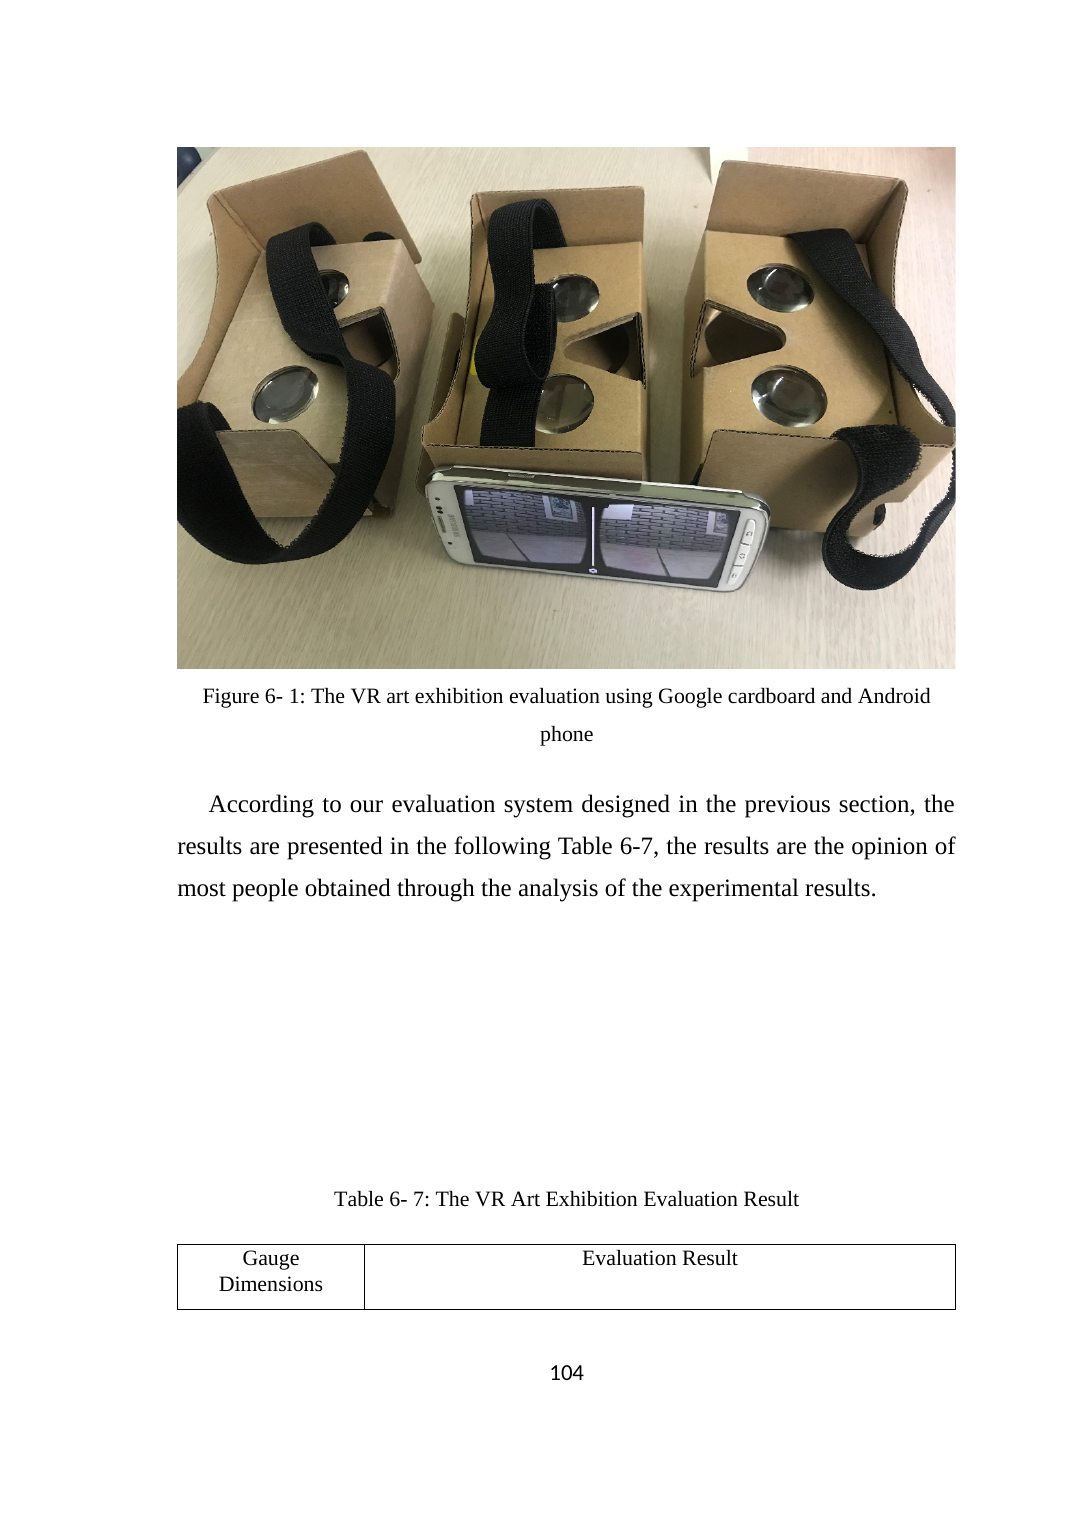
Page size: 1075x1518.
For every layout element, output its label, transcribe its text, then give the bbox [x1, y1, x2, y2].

text Table 6- 7: The VR Art Exhibition Evaluation Result [177, 1186, 956, 1211]
text Figure 6- 1: The VR art exhibition evaluation using Google cardboard and Android phone [177, 683, 956, 746]
table_header Gauge Dimensions [178, 1245, 364, 1309]
table_header Evaluation Result [365, 1245, 955, 1309]
picture [177, 147, 956, 669]
text According to our evaluation system designed in the previous section, the results are presented in the following Table 6-7, the results are the opinion of most people obtained through the analysis of the experimental results. [177, 779, 956, 904]
